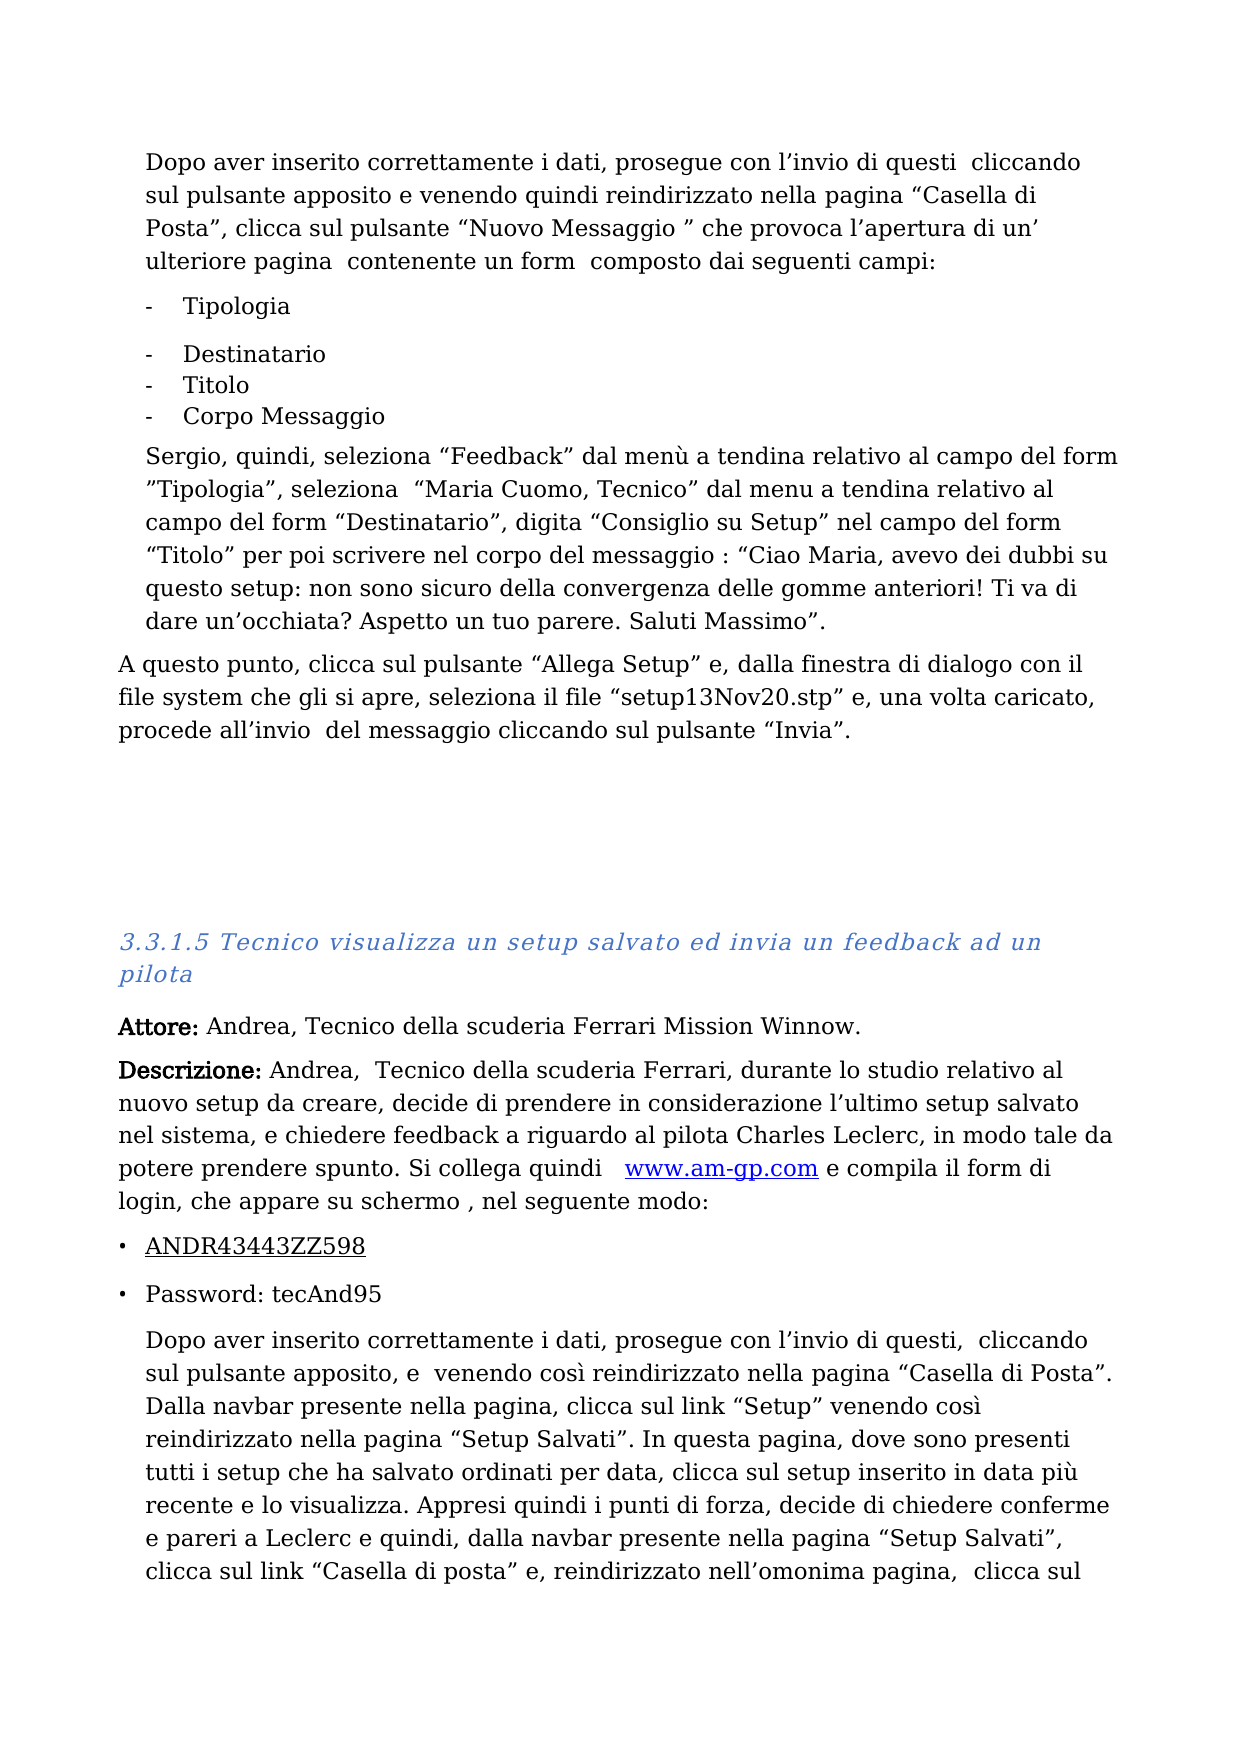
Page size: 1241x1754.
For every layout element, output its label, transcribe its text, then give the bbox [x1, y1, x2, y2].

list Destinatario [145, 338, 1122, 369]
list ANDR43443ZZ598 [118, 1230, 1122, 1262]
text Attore: Andrea, Tecnico della scuderia Ferrari Mission Winnow. [118, 1012, 1122, 1039]
text Dopo aver inserito correttamente i dati, prosegue con l’invio di questi cliccando sul pulsante apposito e venendo quindi reindirizzato nella pagina “Casella di Posta”, clicca sul pulsante “Nuovo Messaggio ” che provoca l’apertura di un’ ulteriore pagina contenente un form composto dai seguenti campi: [145, 148, 1122, 274]
list Password: tecAnd95 [118, 1278, 1122, 1309]
list Tipologia [145, 290, 1122, 321]
text Sergio, quindi, seleziona “Feedback” dal menù a tendina relativo al campo del form ”Tipologia”, seleziona “Maria Cuomo, Tecnico” dal menu a tendina relativo al campo del form “Destinatario”, digita “Consiglio su Setup” nel campo del form “Titolo” per poi scrivere nel corpo del messaggio : “Ciao Maria, avevo dei dubbi su questo setup: non sono sicuro della convergenza delle gomme anteriori! Ti va di dare un’occhiata? Aspetto un tuo parere. Saluti Massimo”. [145, 442, 1122, 634]
subtitle 3.3.1.5 Tecnico visualizza un setup salvato ed invia un feedback ad un pilota [118, 928, 1122, 987]
text A questo punto, clicca sul pulsante “Allega Setup” e, dalla finestra di dialogo con il file system che gli si apre, seleziona il file “setup13Nov20.stp” e, una volta caricato, procede all’invio del messaggio cliccando sul pulsante “Invia”. [118, 650, 1122, 743]
list Titolo [145, 369, 1122, 400]
list Corpo Messaggio [145, 400, 1122, 431]
text Descrizione: Andrea, Tecnico della scuderia Ferrari, durante lo studio relativo al nuovo setup da creare, decide di prendere in considerazione l’ultimo setup salvato nel sistema, e chiedere feedback a riguardo al pilota Charles Leclerc, in modo tale da potere prendere spunto. Si collega quindi www.am-gp.com e compila il form di login, che appare su schermo , nel seguente modo: [118, 1055, 1122, 1214]
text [145, 1326, 1122, 1584]
